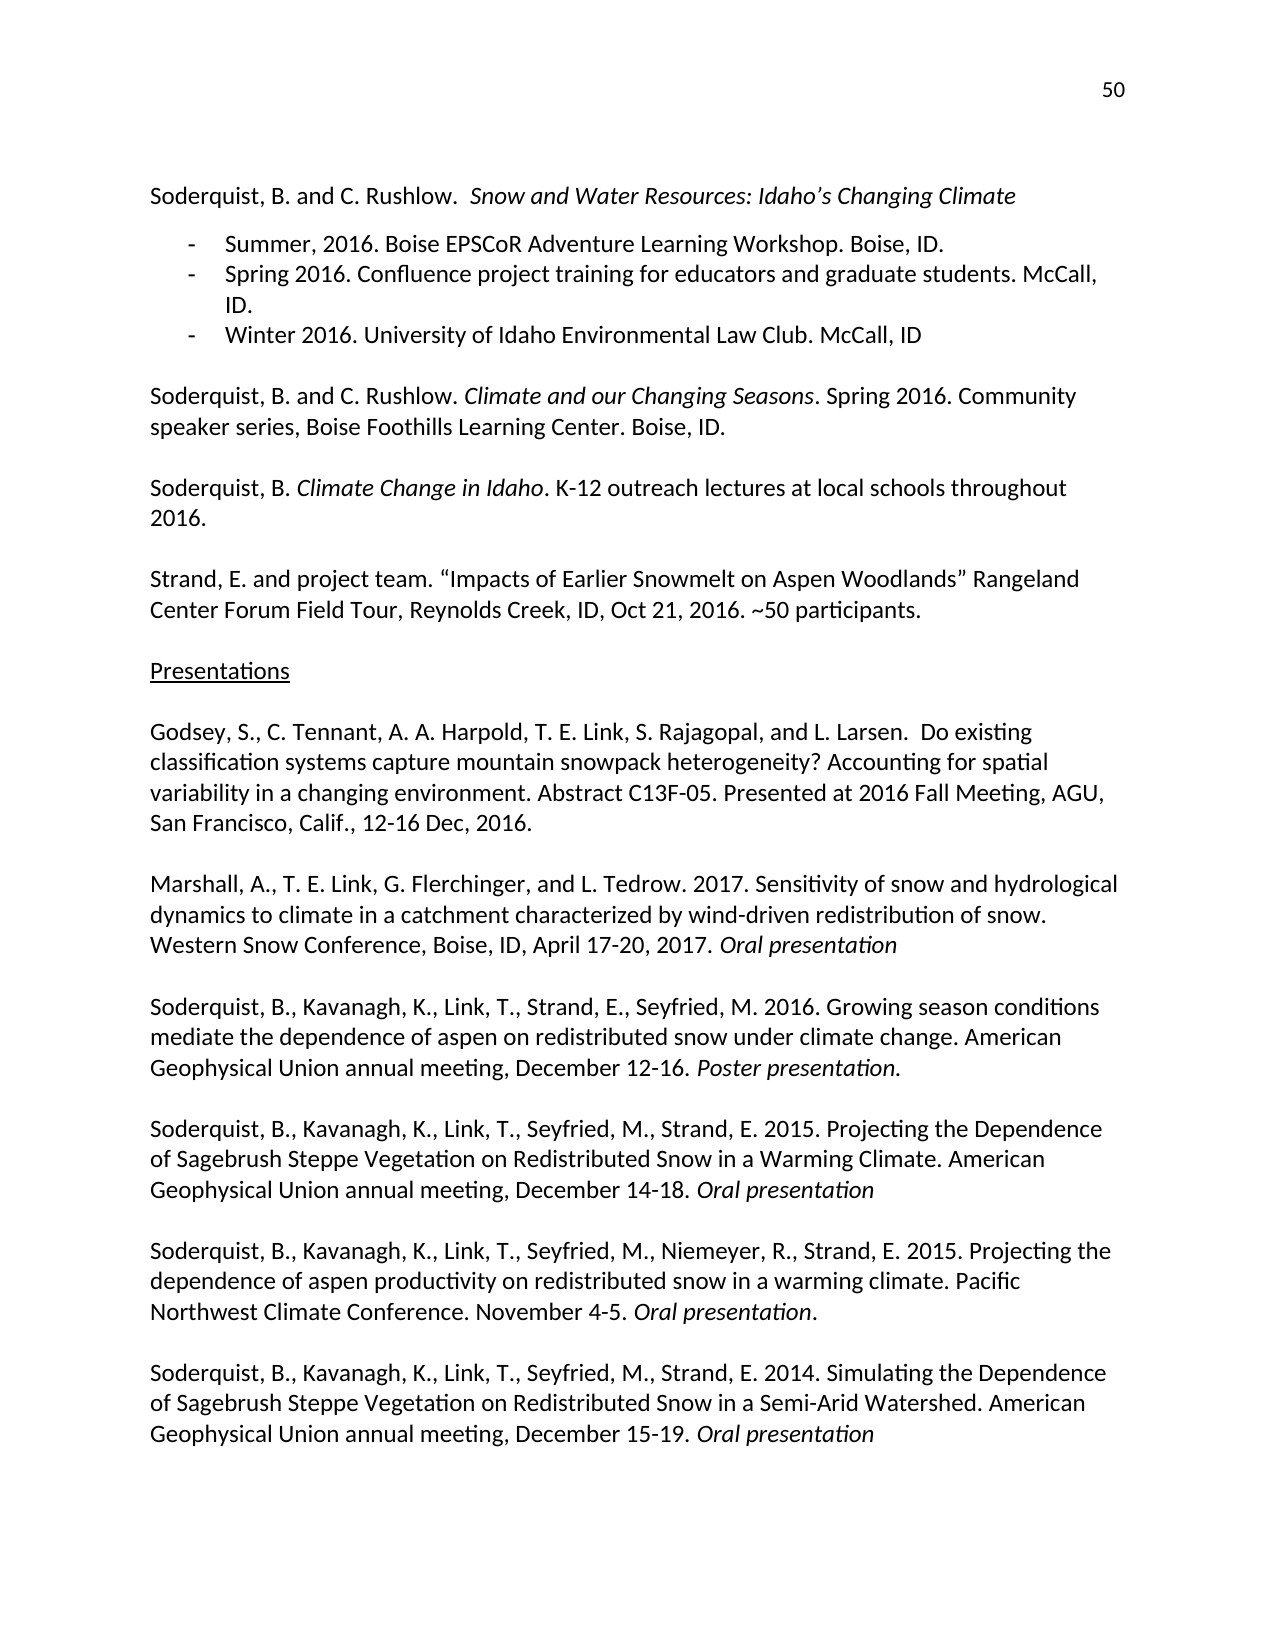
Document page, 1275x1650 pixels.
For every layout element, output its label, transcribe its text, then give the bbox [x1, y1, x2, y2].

text Soderquist, B. and C. Rushlow. Climate and our Changing Seasons. Spring 2016. Community speaker series, Boise Foothills Learning Center. Boise, ID. [150, 380, 1125, 441]
text Marshall, A., T. E. Link, G. Flerchinger, and L. Tedrow. 2017. Sensitivity of snow and hydrological dynamics to climate in a catchment characterized by wind-driven redistribution of snow. Western Snow Conference, Boise, ID, April 17-20, 2017. Oral presentation [150, 869, 1125, 960]
list Summer, 2016. Boise EPSCoR Adventure Learning Workshop. Boise, ID. [187, 228, 1125, 258]
list Winter 2016. University of Idaho Environmental Law Club. McCall, ID [187, 319, 1125, 350]
text Godsey, S., C. Tennant, A. A. Harpold, T. E. Link, S. Rajagopal, and L. Larsen. Do existing classification systems capture mountain snowpack heterogeneity? Accounting for spatial variability in a changing environment. Abstract C13F-05. Presented at 2016 Fall Meeting, AGU, San Francisco, Calif., 12-16 Dec, 2016. [150, 716, 1125, 838]
text Soderquist, B., Kavanagh, K., Link, T., Strand, E., Seyfried, M. 2016. Growing season conditions mediate the dependence of aspen on redistributed snow under climate change. American Geophysical Union annual meeting, December 12-16. Poster presentation. [150, 991, 1125, 1082]
text Soderquist, B., Kavanagh, K., Link, T., Seyfried, M., Niemeyer, R., Strand, E. 2015. Projecting the dependence of aspen productivity on redistributed snow in a warming climate. Pacific Northwest Climate Conference. November 4-5. Oral presentation. [150, 1235, 1125, 1326]
text Soderquist, B. and C. Rushlow. Snow and Water Resources: Idaho’s Changing Climate [150, 181, 1125, 211]
text Soderquist, B., Kavanagh, K., Link, T., Seyfried, M., Strand, E. 2014. Simulating the Dependence of Sagebrush Steppe Vegetation on Redistributed Snow in a Semi-Arid Watershed. American Geophysical Union annual meeting, December 15-19. Oral presentation [150, 1357, 1125, 1448]
text Presentations [150, 655, 1125, 686]
text Soderquist, B., Kavanagh, K., Link, T., Seyfried, M., Strand, E. 2015. Projecting the Dependence of Sagebrush Steppe Vegetation on Redistributed Snow in a Warming Climate. American Geophysical Union annual meeting, December 14-18. Oral presentation [150, 1113, 1125, 1204]
text Soderquist, B. Climate Change in Idaho. K-12 outreach lectures at local schools throughout 2016. [150, 472, 1125, 533]
list Spring 2016. Confluence project training for educators and graduate students. McCall, ID. [187, 258, 1125, 319]
text Strand, E. and project team. “Impacts of Earlier Snowmelt on Aspen Woodlands” Rangeland Center Forum Field Tour, Reynolds Creek, ID, Oct 21, 2016. ~50 participants. [150, 563, 1125, 624]
